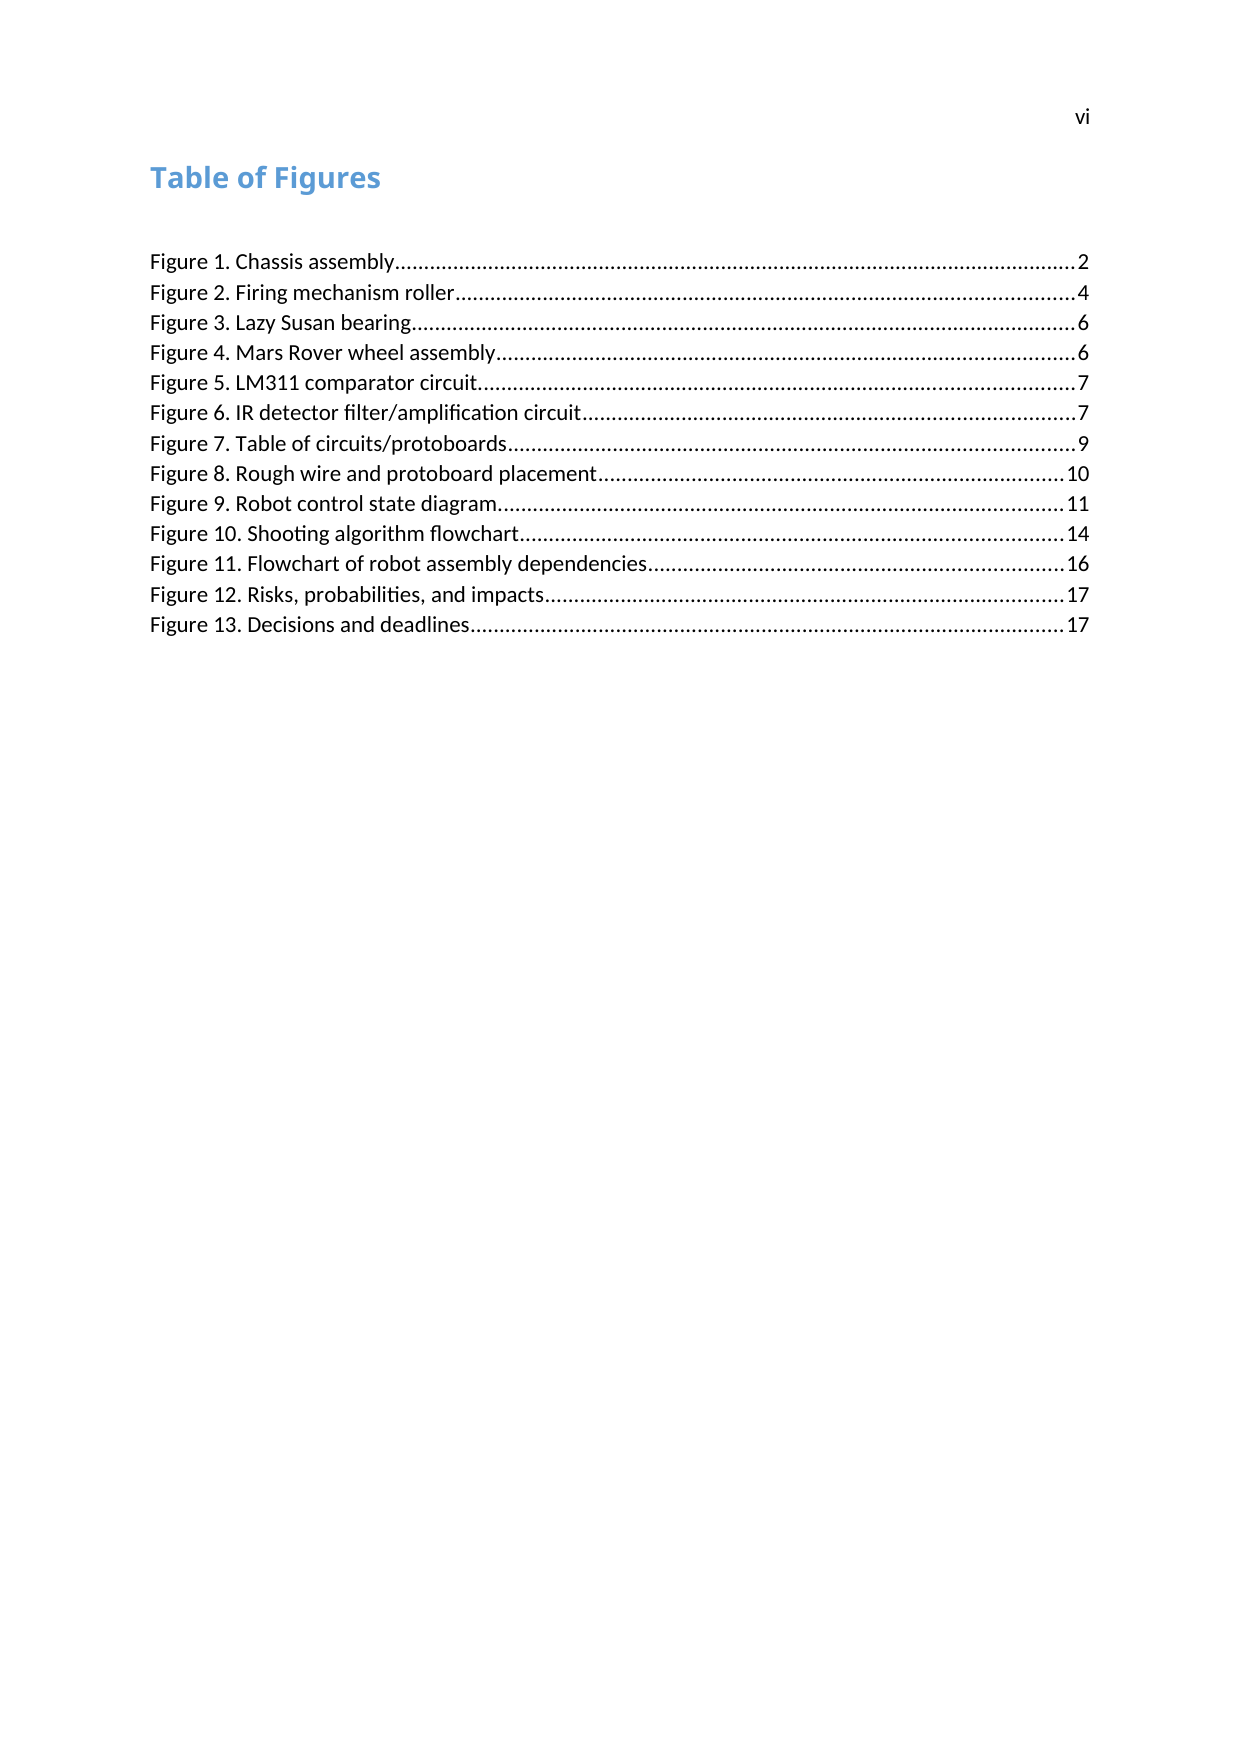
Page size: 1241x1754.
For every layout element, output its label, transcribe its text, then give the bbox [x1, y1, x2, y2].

text Figure 1. Chassis assembly 2 [150, 247, 1090, 276]
text Figure 6. IR detector filter/amplification circuit 7 [150, 398, 1090, 427]
text Figure 5. LM311 comparator circuit. 7 [150, 368, 1090, 396]
text Figure 8. Rough wire and protoboard placement 10 [150, 459, 1090, 487]
text Table of Figures [150, 158, 1090, 197]
text Figure 4. Mars Rover wheel assembly 6 [150, 338, 1090, 366]
text Figure 10. Shooting algorithm flowchart 14 [150, 519, 1090, 547]
text Figure 7. Table of circuits/protoboards 9 [150, 429, 1090, 457]
text Figure 2. Firing mechanism roller 4 [150, 278, 1090, 306]
text Figure 3. Lazy Susan bearing 6 [150, 308, 1090, 336]
text Figure 11. Flowchart of robot assembly dependencies 16 [150, 549, 1090, 578]
text Figure 13. Decisions and deadlines 17 [150, 610, 1090, 638]
text Figure 9. Robot control state diagram. 11 [150, 489, 1090, 517]
text Figure 12. Risks, probabilities, and impacts 17 [150, 580, 1090, 608]
